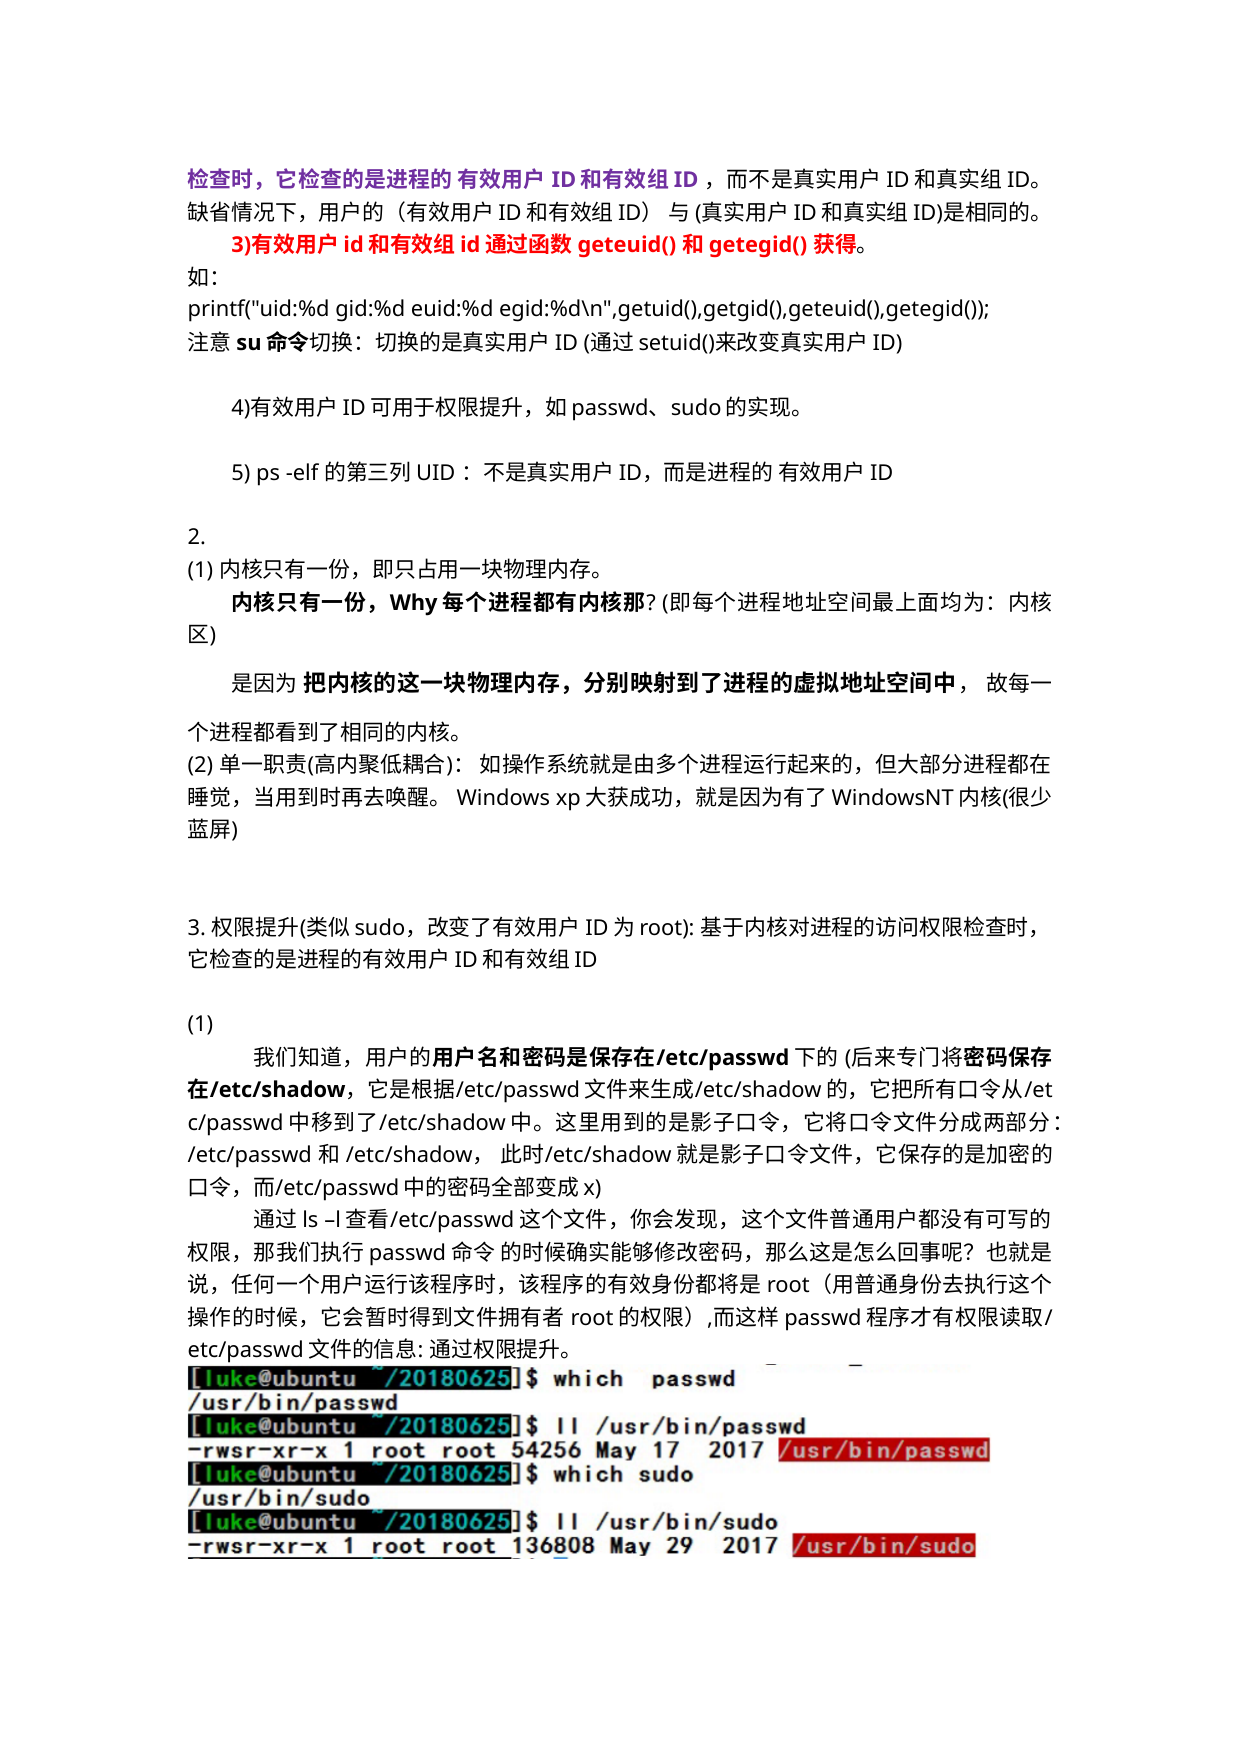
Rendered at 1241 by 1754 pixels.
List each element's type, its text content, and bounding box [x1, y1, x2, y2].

picture [187, 1364, 996, 1559]
text 4)有效用户ID可用于权限提升，如passwd、sudo的实现。 [187, 389, 1053, 422]
text (1) 内核只有一份，即只占用一块物理内存。 [187, 552, 1053, 584]
text 2. [187, 519, 1053, 552]
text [187, 162, 1053, 227]
text 通过ls –l查看/etc/passwd这个文件，你会发现，这个文件普通用户都没有可写的权限，那我们执行passwd命令 的时候确实能够修改密码，那么这是怎么回事呢？也就是说，任何一个用户运行该程序时，该程序的有效身份都将是root（用普通身份去执行这个操作的时候，它会暂时得到文件拥有者root的权限）,而这样passwd程序才有权限读取/etc/passwd文件的信息: 通过权限提升。 [187, 1202, 1053, 1364]
text (1) [187, 1007, 1053, 1039]
text (2) 单一职责(高内聚低耦合)： 如操作系统就是由多个进程运行起来的，但大部分进程都在睡觉，当用到时再去唤醒。 Windows xp大获成功，就是因为有了WindowsNT内核(很少蓝屏) [187, 747, 1053, 844]
text 是因为 把内核的这一块物理内存，分别映射到了进程的虚拟地址空间中， 故每一个进程都看到了相同的内核。 [187, 649, 1053, 747]
text 3. 权限提升(类似sudo，改变了有效用户ID为root): 基于内核对进程的访问权限检查时，它检查的是进程的有效用户ID和有效组ID [187, 909, 1053, 974]
text 我们知道，用户的用户名和密码是保存在/etc/passwd下的 (后来专门将密码保存在/etc/shadow，它是根据/etc/passwd文件来生成/etc/shadow的，它把所有口令从/etc/passwd中移到了/etc/shadow中。这里用到的是影子口令，它将口令文件分成两部分：/etc/passwd 和 /etc/shadow， 此时/etc/shadow就是影子口令文件，它保存的是加密的口令，而/etc/passwd中的密码全部变成x) [187, 1039, 1053, 1202]
text 注意 su命令切换：切换的是真实用户ID (通过setuid()来改变真实用户ID) [187, 324, 1053, 357]
text printf("uid:%d gid:%d euid:%d egid:%d\n",getuid(),getgid(),geteuid(),getegid()); [187, 292, 1053, 324]
text 5) ps -elf 的第三列UID ：不是真实用户ID，而是进程的 有效用户ID [187, 454, 1053, 487]
text 内核只有一份，Why每个进程都有内核那? (即每个进程地址空间最上面均为：内核区) [187, 584, 1053, 649]
text 3)有效用户id和有效组id通过函数 geteuid() 和 getegid() 获得。 [187, 227, 1053, 259]
text 如： [187, 259, 1053, 292]
